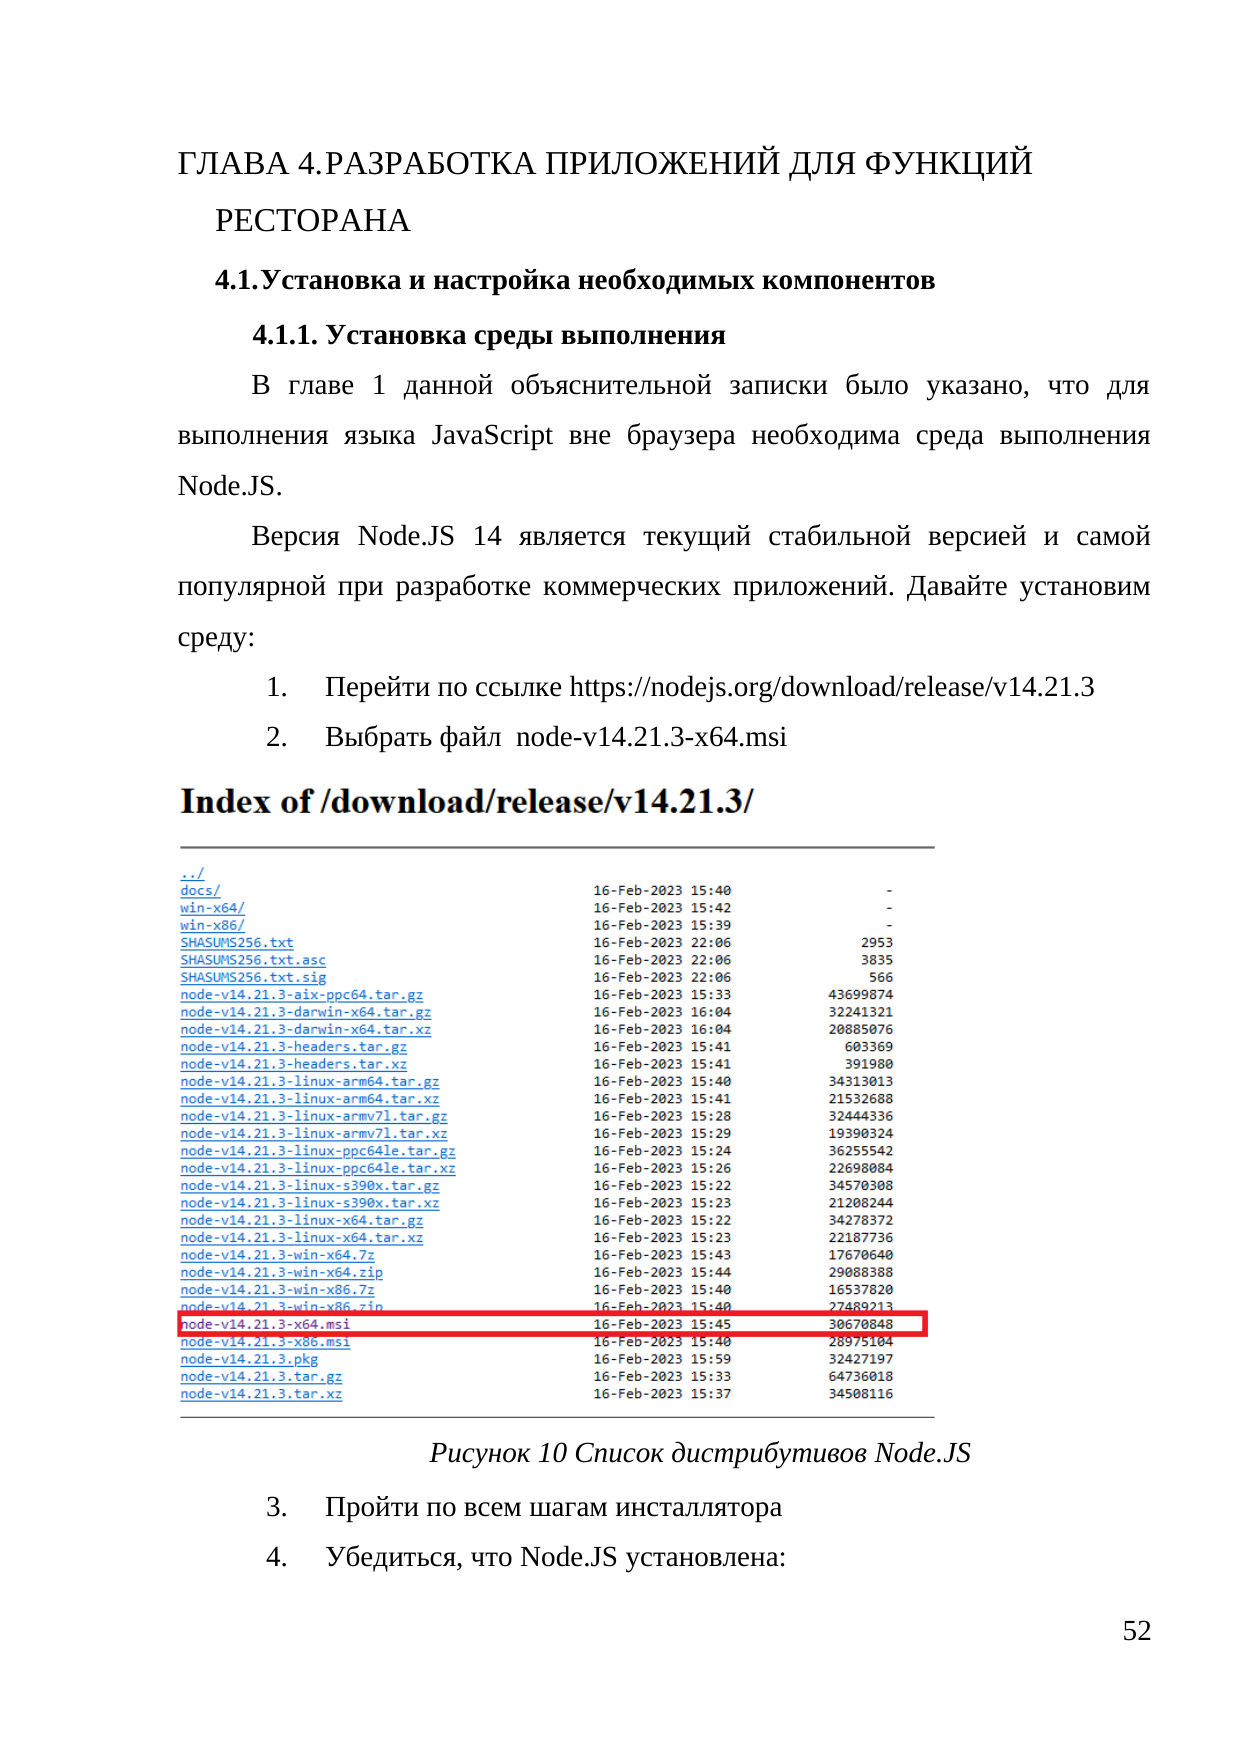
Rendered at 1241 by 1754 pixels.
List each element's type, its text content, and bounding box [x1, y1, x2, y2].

list Выбрать файл node-v14.21.3-x64.msi [266, 719, 1152, 753]
subtitle РАЗРАБОТКА ПРИЛОЖЕНИЙ ДЛЯ ФУНКЦИЙ РЕСТОРАНА [177, 143, 1152, 239]
list Перейти по ссылке https://nodejs.org/download/release/v14.21.3 [266, 669, 1152, 702]
text Рисунок 10 Список дистрибутивов Node.JS [177, 1435, 1152, 1468]
text В главе 1 данной объяснительной записки было указано, что для выполнения языка JavaScript вне браузера необходима среда выполнения Node.JS. [177, 367, 1152, 501]
text Версия Node.JS 14 является текущий стабильной версией и самой популярной при разработке коммерческих приложений. Давайте установим среду: [177, 518, 1152, 652]
picture [177, 769, 935, 1418]
subtitle Установка среды выполнения [252, 317, 1152, 350]
list Убедиться, что Node.JS установлена: [266, 1539, 1152, 1573]
subtitle Установка и настройка необходимых компонентов [215, 262, 1152, 296]
list Пройти по всем шагам инсталлятора [266, 1489, 1152, 1523]
